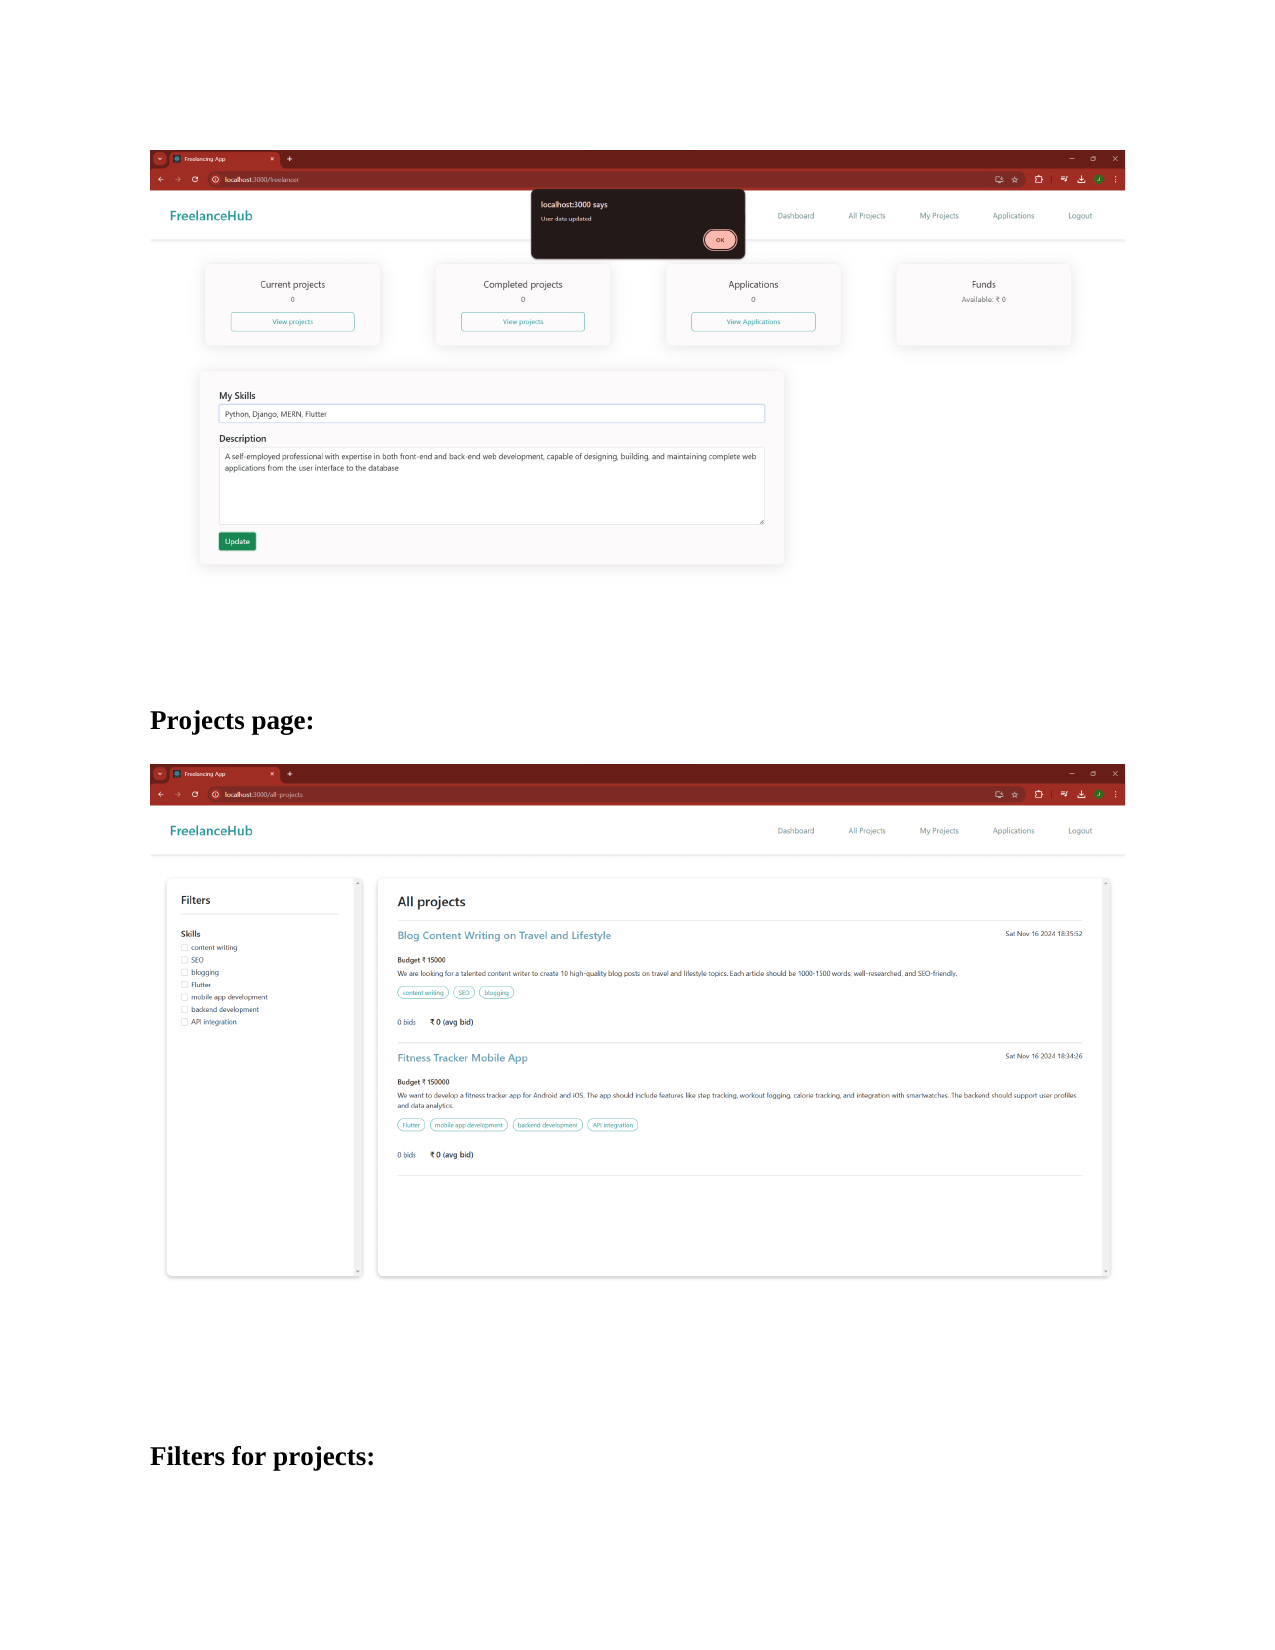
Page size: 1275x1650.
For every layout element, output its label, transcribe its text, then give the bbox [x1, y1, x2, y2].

text Projects page: [150, 704, 1125, 735]
picture [150, 150, 1125, 675]
text Filters for projects: [150, 1440, 1125, 1471]
picture [150, 764, 1125, 1290]
